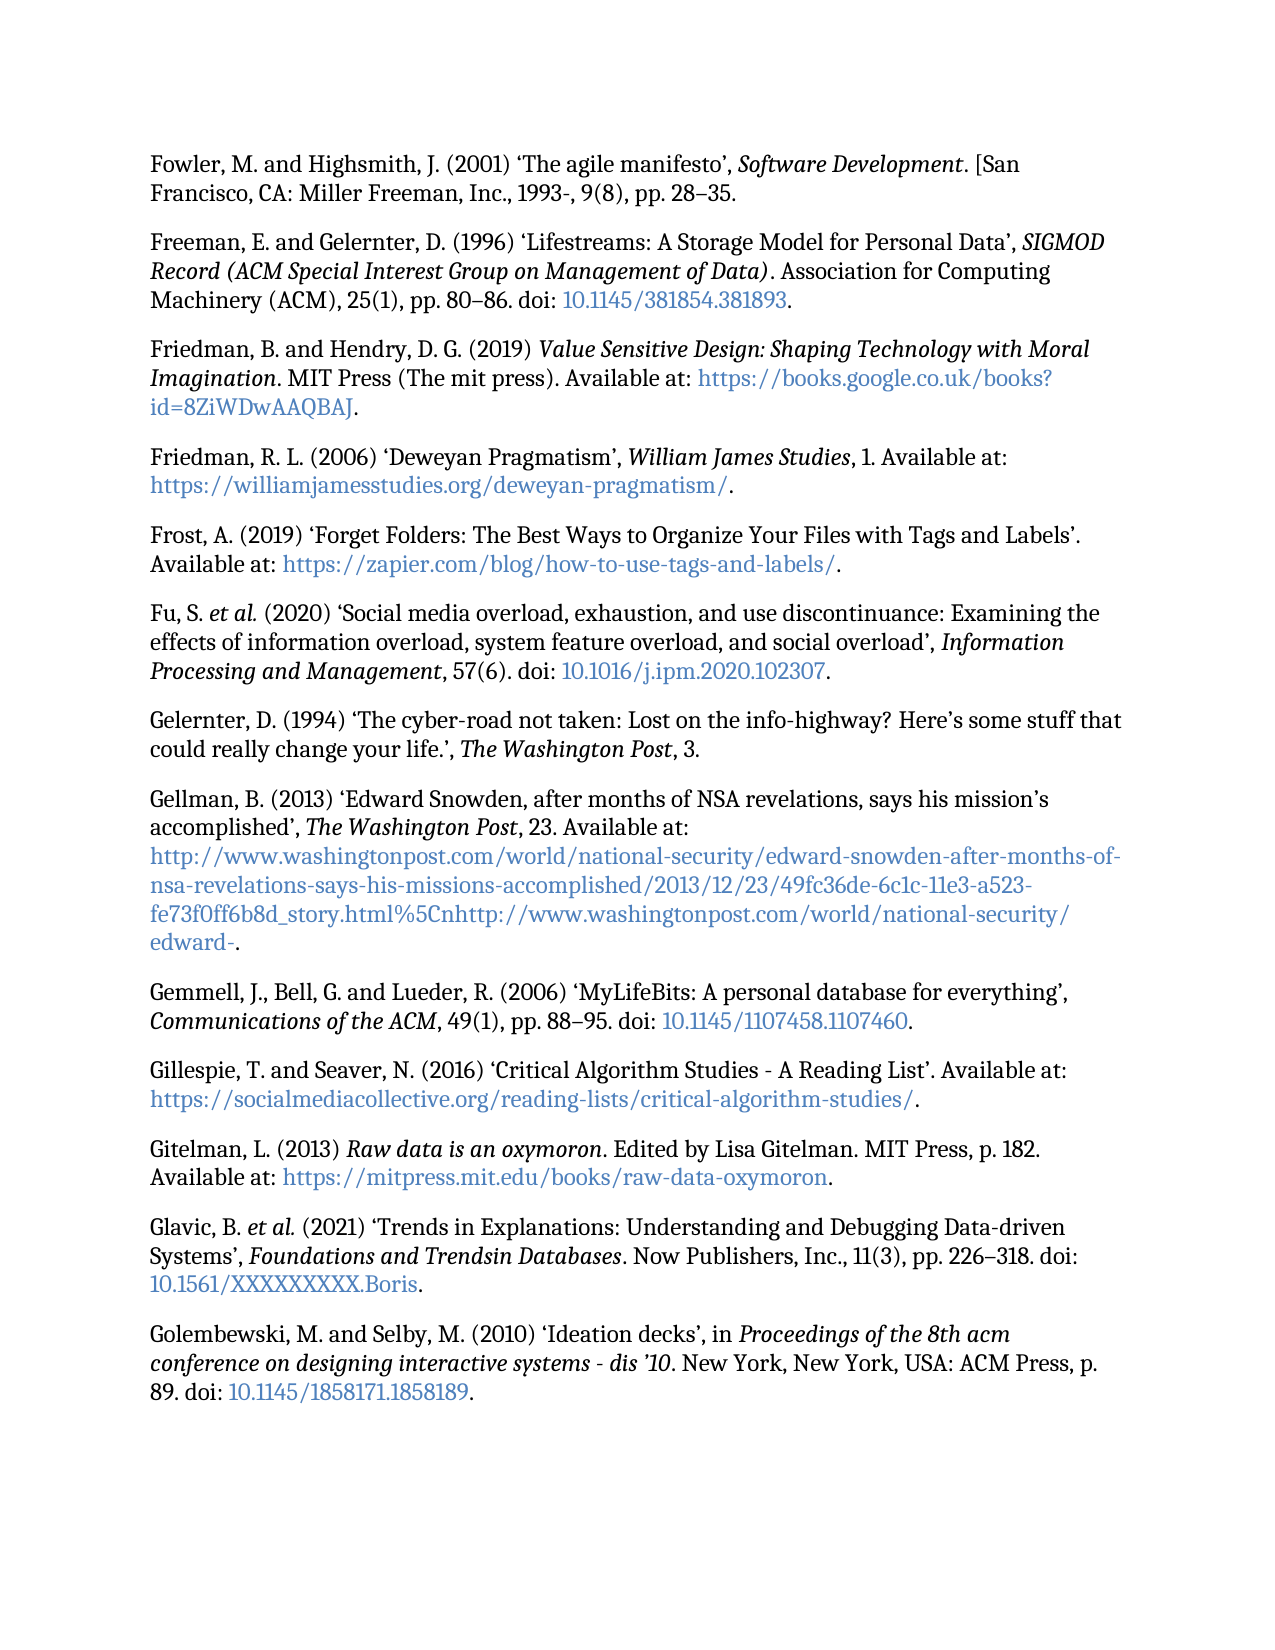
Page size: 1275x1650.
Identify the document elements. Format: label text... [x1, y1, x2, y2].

text Gillespie, T. and Seaver, N. (2016) ‘Critical Algorithm Studies - A Reading List’. Available at: https://socialmediacollective.org/reading-lists/critical-algorithm-studies/. [150, 1056, 1125, 1114]
text Gemmell, J., Bell, G. and Lueder, R. (2006) ‘MyLifeBits: A personal database for everything’, Communications of the ACM, 49(1), pp. 88–95. doi: 10.1145/1107458.1107460. [150, 978, 1125, 1035]
text Freeman, E. and Gelernter, D. (1996) ‘Lifestreams: A Storage Model for Personal Data’, SIGMOD Record (ACM Special Interest Group on Management of Data). Association for Computing Machinery (ACM), 25(1), pp. 80–86. doi: 10.1145/381854.381893. [150, 228, 1125, 314]
text Fu, S. et al. (2020) ‘Social media overload, exhaustion, and use discontinuance: Examining the effects of information overload, system feature overload, and social overload’, Information Processing and Management, 57(6). doi: 10.1016/j.ipm.2020.102307. [150, 599, 1125, 685]
text Gitelman, L. (2013) Raw data is an oxymoron. Edited by Lisa Gitelman. MIT Press, p. 182. Available at: https://mitpress.mit.edu/books/raw-data-oxymoron. [150, 1134, 1125, 1192]
text Frost, A. (2019) ‘Forget Folders: The Best Ways to Organize Your Files with Tags and Labels’. Available at: https://zapier.com/blog/how-to-use-tags-and-labels/. [150, 521, 1125, 578]
text Gelernter, D. (1994) ‘The cyber-road not taken: Lost on the info-highway? Here’s some stuff that could really change your life.’, The Washington Post, 3. [150, 706, 1125, 764]
text Gellman, B. (2013) ‘Edward Snowden, after months of NSA revelations, says his mission’s accomplished’, The Washington Post, 23. Available at: http://www.washingtonpost.com/world/national-security/edward-snowden-after-months-of-nsa-revelations-says-his-missions-accomplished/2013/12/23/49fc36de-6c1c-11e3-a523-fe73f0ff6b8d_story.html%5Cnhttp://www.washingtonpost.com/world/national-security/edward-. [150, 784, 1125, 957]
text Friedman, R. L. (2006) ‘Deweyan Pragmatism’, William James Studies, 1. Available at: https://williamjamesstudies.org/deweyan-pragmatism/. [150, 442, 1125, 500]
text Friedman, B. and Hendry, D. G. (2019) Value Sensitive Design: Shaping Technology with Moral Imagination. MIT Press (The mit press). Available at: https://books.google.co.uk/books?id=8ZiWDwAAQBAJ. [150, 335, 1125, 422]
text Fowler, M. and Highsmith, J. (2001) ‘The agile manifesto’, Software Development. [San Francisco, CA: Miller Freeman, Inc., 1993-, 9(8), pp. 28–35. [150, 150, 1125, 207]
text Glavic, B. et al. (2021) ‘Trends in Explanations: Understanding and Debugging Data-driven Systems’, Foundations and Trendsin Databases. Now Publishers, Inc., 11(3), pp. 226–318. doi: 10.1561/XXXXXXXXX.Boris. [150, 1213, 1125, 1299]
text Golembewski, M. and Selby, M. (2010) ‘Ideation decks’, in Proceedings of the 8th acm conference on designing interactive systems - dis ’10. New York, New York, USA: ACM Press, p. 89. doi: 10.1145/1858171.1858189. [150, 1320, 1125, 1406]
